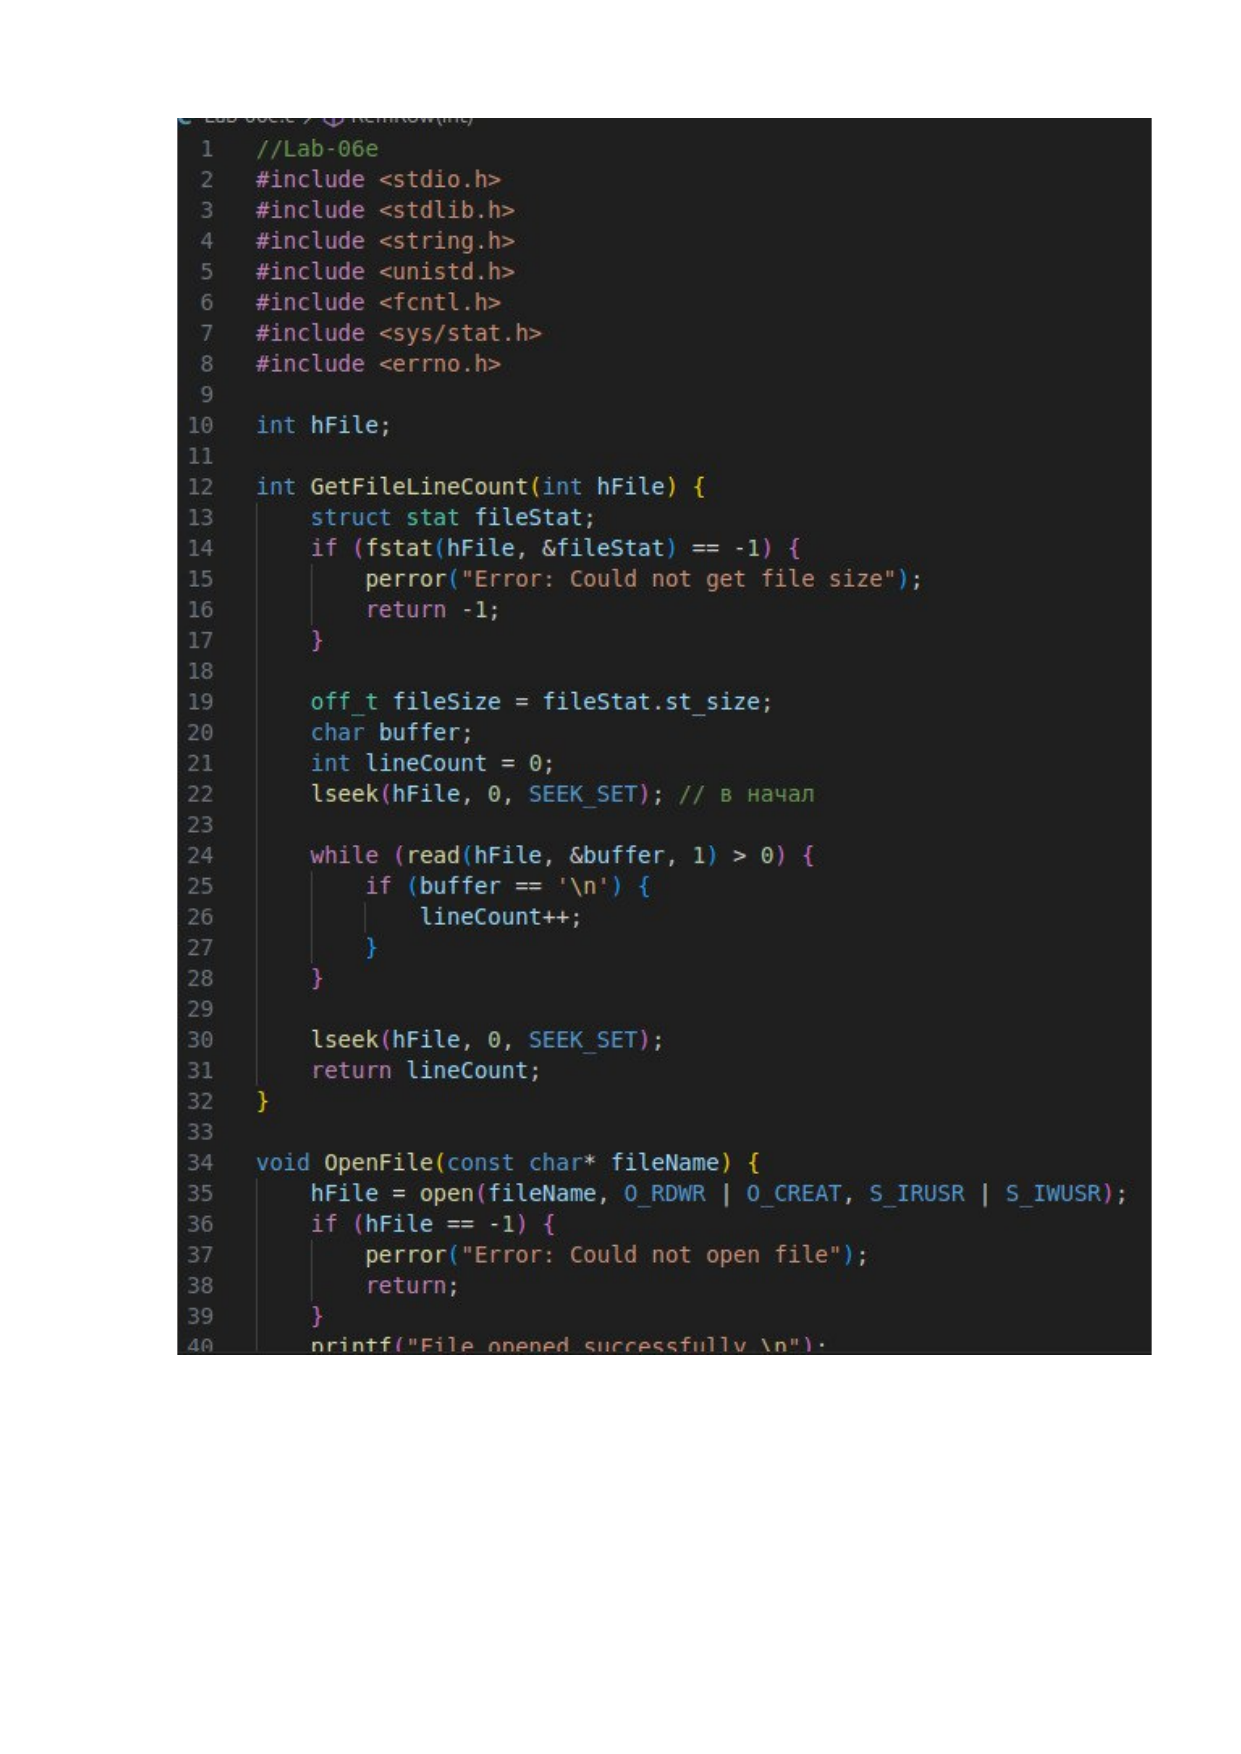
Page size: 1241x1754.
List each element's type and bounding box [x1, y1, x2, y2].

picture [177, 118, 1152, 1355]
